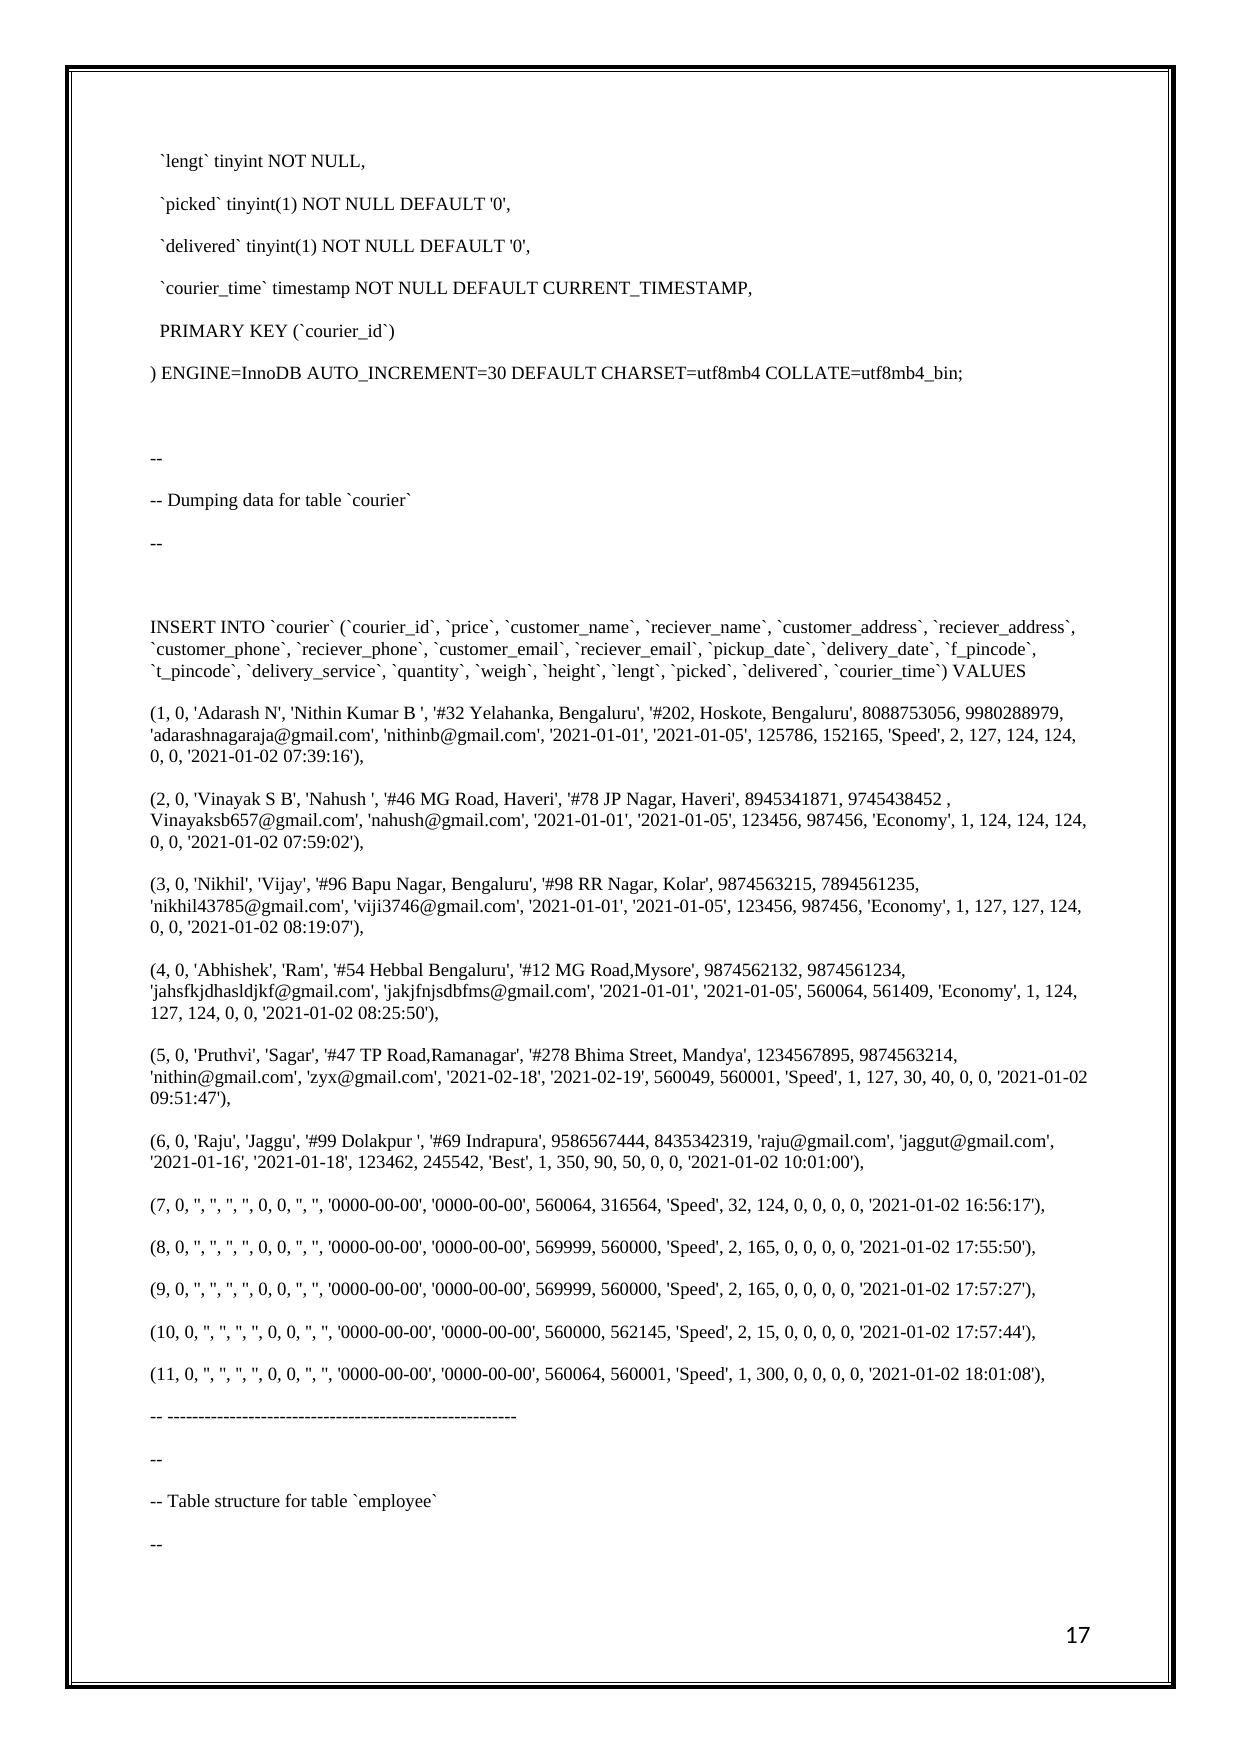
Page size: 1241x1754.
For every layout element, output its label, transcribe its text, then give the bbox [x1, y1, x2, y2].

text -- [150, 1533, 1090, 1554]
text INSERT INTO `courier` (`courier_id`, `price`, `customer_name`, `reciever_name`, `customer_address`, `reciever_address`, `customer_phone`, `reciever_phone`, `customer_email`, `reciever_email`, `pickup_date`, `delivery_date`, `f_pincode`, `t_pincode`, `delivery_service`, `quantity`, `weigh`, `height`, `lengt`, `picked`, `delivered`, `courier_time`) VALUES [150, 616, 1090, 681]
text `delivered` tinyint(1) NOT NULL DEFAULT '0', [150, 235, 1090, 256]
text (2, 0, 'Vinayak S B', 'Nahush ', '#46 MG Road, Haveri', '#78 JP Nagar, Haveri', 8945341871, 9745438452 , Vinayaksb657@gmail.com', 'nahush@gmail.com', '2021-01-01', '2021-01-05', 123456, 987456, 'Economy', 1, 124, 124, 124, 0, 0, '2021-01-02 07:59:02'), [150, 787, 1090, 852]
text (7, 0, '', '', '', '', 0, 0, '', '', '0000-00-00', '0000-00-00', 560064, 316564, 'Speed', 32, 124, 0, 0, 0, 0, '2021-01-02 16:56:17'), [150, 1193, 1090, 1215]
text -- [150, 1448, 1090, 1469]
text (9, 0, '', '', '', '', 0, 0, '', '', '0000-00-00', '0000-00-00', 569999, 560000, 'Speed', 2, 165, 0, 0, 0, 0, '2021-01-02 17:57:27'), [150, 1278, 1090, 1300]
text (5, 0, 'Pruthvi', 'Sagar', '#47 TP Road,Ramanagar', '#278 Bhima Street, Mandya', 1234567895, 9874563214, 'nithin@gmail.com', 'zyx@gmail.com', '2021-02-18', '2021-02-19', 560049, 560001, 'Speed', 1, 127, 30, 40, 0, 0, '2021-01-02 09:51:47'), [150, 1044, 1090, 1109]
text (1, 0, 'Adarash N', 'Nithin Kumar B ', '#32 Yelahanka, Bengaluru', '#202, Hoskote, Bengaluru', 8088753056, 9980288979, 'adarashnagaraja@gmail.com', 'nithinb@gmail.com', '2021-01-01', '2021-01-05', 125786, 152165, 'Speed', 2, 127, 124, 124, 0, 0, '2021-01-02 07:39:16'), [150, 702, 1090, 767]
text (4, 0, 'Abhishek', 'Ram', '#54 Hebbal Bengaluru', '#12 MG Road,Mysore', 9874562132, 9874561234, 'jahsfkjdhasldjkf@gmail.com', 'jakjfnjsdbfms@gmail.com', '2021-01-01', '2021-01-05', 560064, 561409, 'Economy', 1, 124, 127, 124, 0, 0, '2021-01-02 08:25:50'), [150, 958, 1090, 1023]
text `picked` tinyint(1) NOT NULL DEFAULT '0', [150, 192, 1090, 214]
text (10, 0, '', '', '', '', 0, 0, '', '', '0000-00-00', '0000-00-00', 560000, 562145, 'Speed', 2, 15, 0, 0, 0, 0, '2021-01-02 17:57:44'), [150, 1321, 1090, 1342]
text `courier_time` timestamp NOT NULL DEFAULT CURRENT_TIMESTAMP, [150, 277, 1090, 299]
text ) ENGINE=InnoDB AUTO_INCREMENT=30 DEFAULT CHARSET=utf8mb4 COLLATE=utf8mb4_bin; [150, 362, 1090, 383]
text (8, 0, '', '', '', '', 0, 0, '', '', '0000-00-00', '0000-00-00', 569999, 560000, 'Speed', 2, 165, 0, 0, 0, 0, '2021-01-02 17:55:50'), [150, 1236, 1090, 1257]
text -- Dumping data for table `courier` [150, 489, 1090, 511]
text (6, 0, 'Raju', 'Jaggu', '#99 Dolakpur ', '#69 Indrapura', 9586567444, 8435342319, 'raju@gmail.com', 'jaggut@gmail.com', '2021-01-16', '2021-01-18', 123462, 245542, 'Best', 1, 350, 90, 50, 0, 0, '2021-01-02 10:01:00'), [150, 1129, 1090, 1173]
text (11, 0, '', '', '', '', 0, 0, '', '', '0000-00-00', '0000-00-00', 560064, 560001, 'Speed', 1, 300, 0, 0, 0, 0, '2021-01-02 18:01:08'), [150, 1363, 1090, 1384]
text (3, 0, 'Nikhil', 'Vijay', '#96 Bapu Nagar, Bengaluru', '#98 RR Nagar, Kolar', 9874563215, 7894561235, 'nikhil43785@gmail.com', 'viji3746@gmail.com', '2021-01-01', '2021-01-05', 123456, 987456, 'Economy', 1, 127, 127, 124, 0, 0, '2021-01-02 08:19:07'), [150, 873, 1090, 938]
text -- [150, 532, 1090, 553]
text -- -------------------------------------------------------- [150, 1405, 1090, 1427]
text `lengt` tinyint NOT NULL, [150, 150, 1090, 172]
text PRIMARY KEY (`courier_id`) [150, 319, 1090, 341]
text -- [150, 447, 1090, 468]
text -- Table structure for table `employee` [150, 1490, 1090, 1512]
